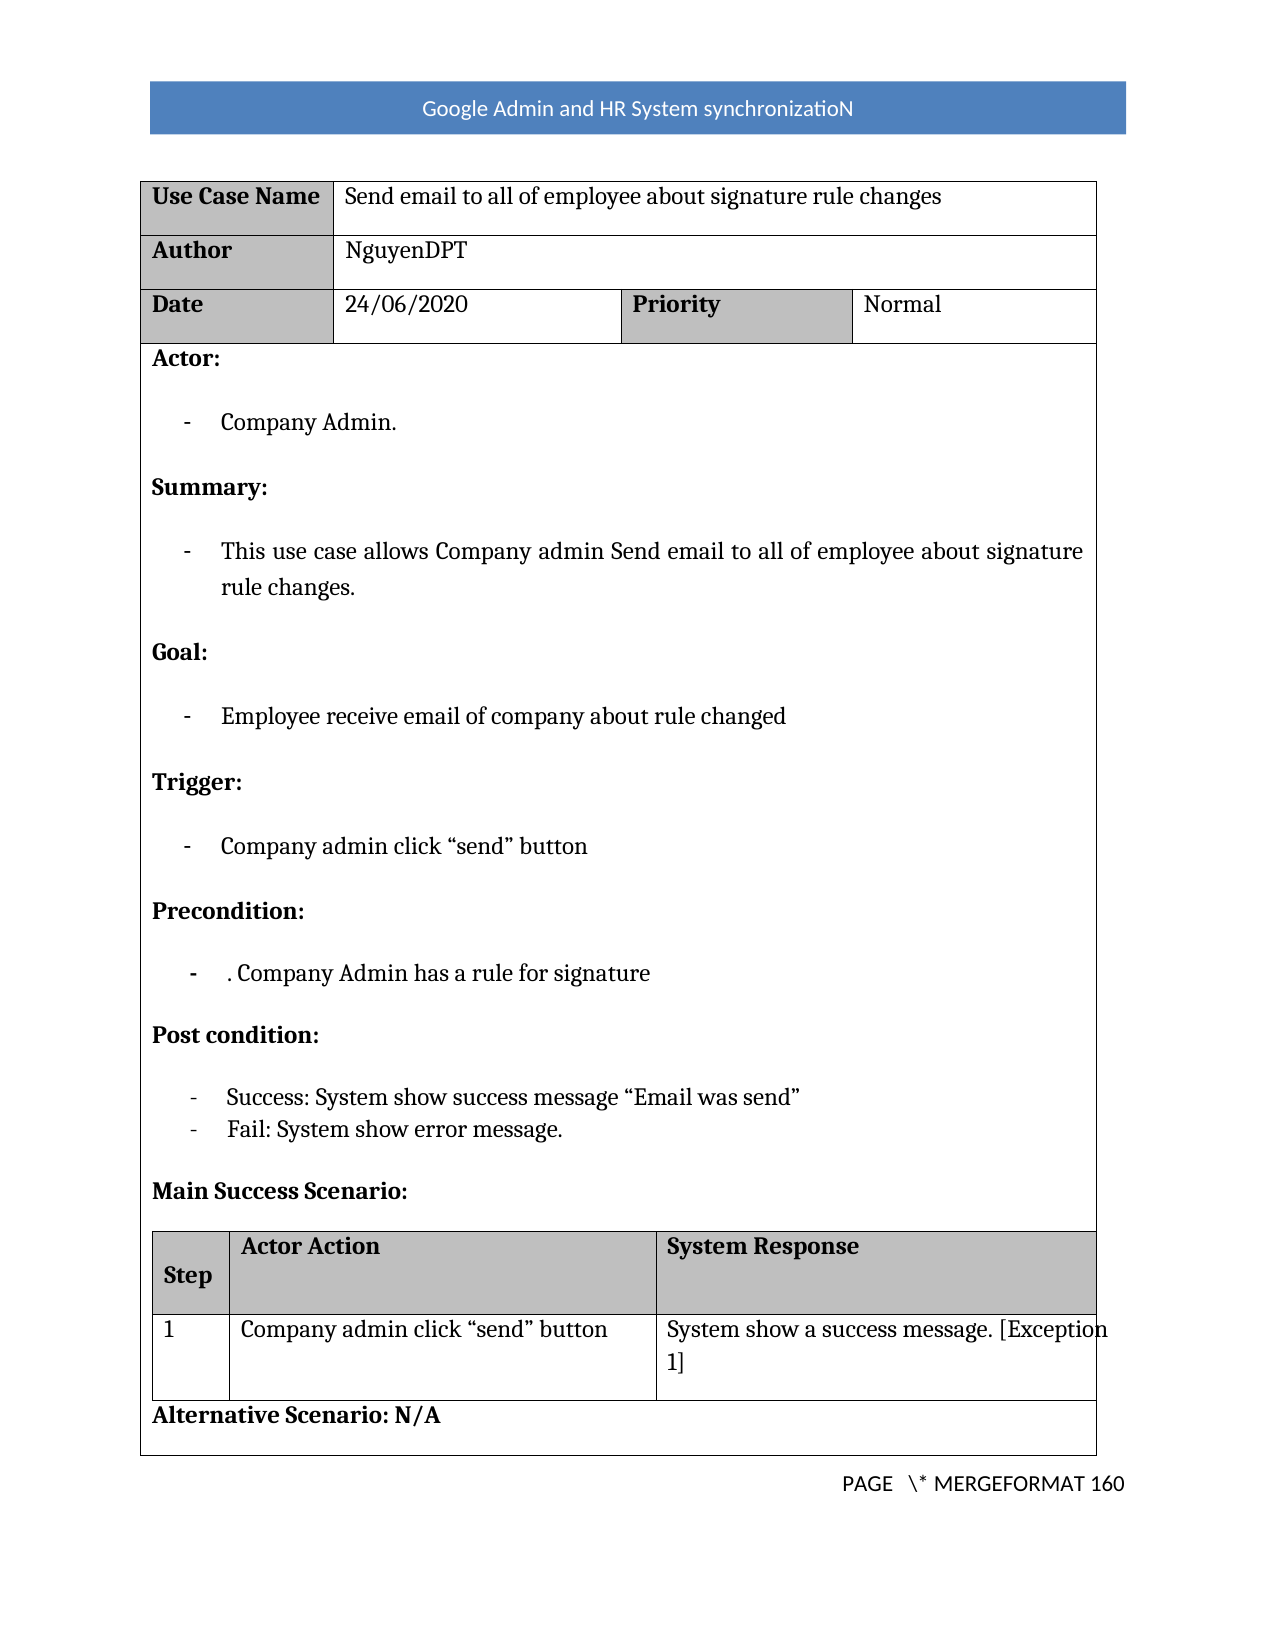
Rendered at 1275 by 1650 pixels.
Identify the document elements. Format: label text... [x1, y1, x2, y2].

table_cell Priority [622, 290, 852, 343]
table_cell Send email to all of employee about signature rule changes [334, 182, 1096, 235]
table_cell Author [141, 236, 333, 289]
table_cell Date [141, 290, 333, 343]
table_cell Use Case Name [141, 182, 333, 235]
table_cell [141, 344, 1096, 1455]
table_cell NguyenDPT [334, 236, 1096, 289]
table_cell Normal [853, 290, 1096, 343]
table_cell 24/06/2020 [334, 290, 621, 343]
